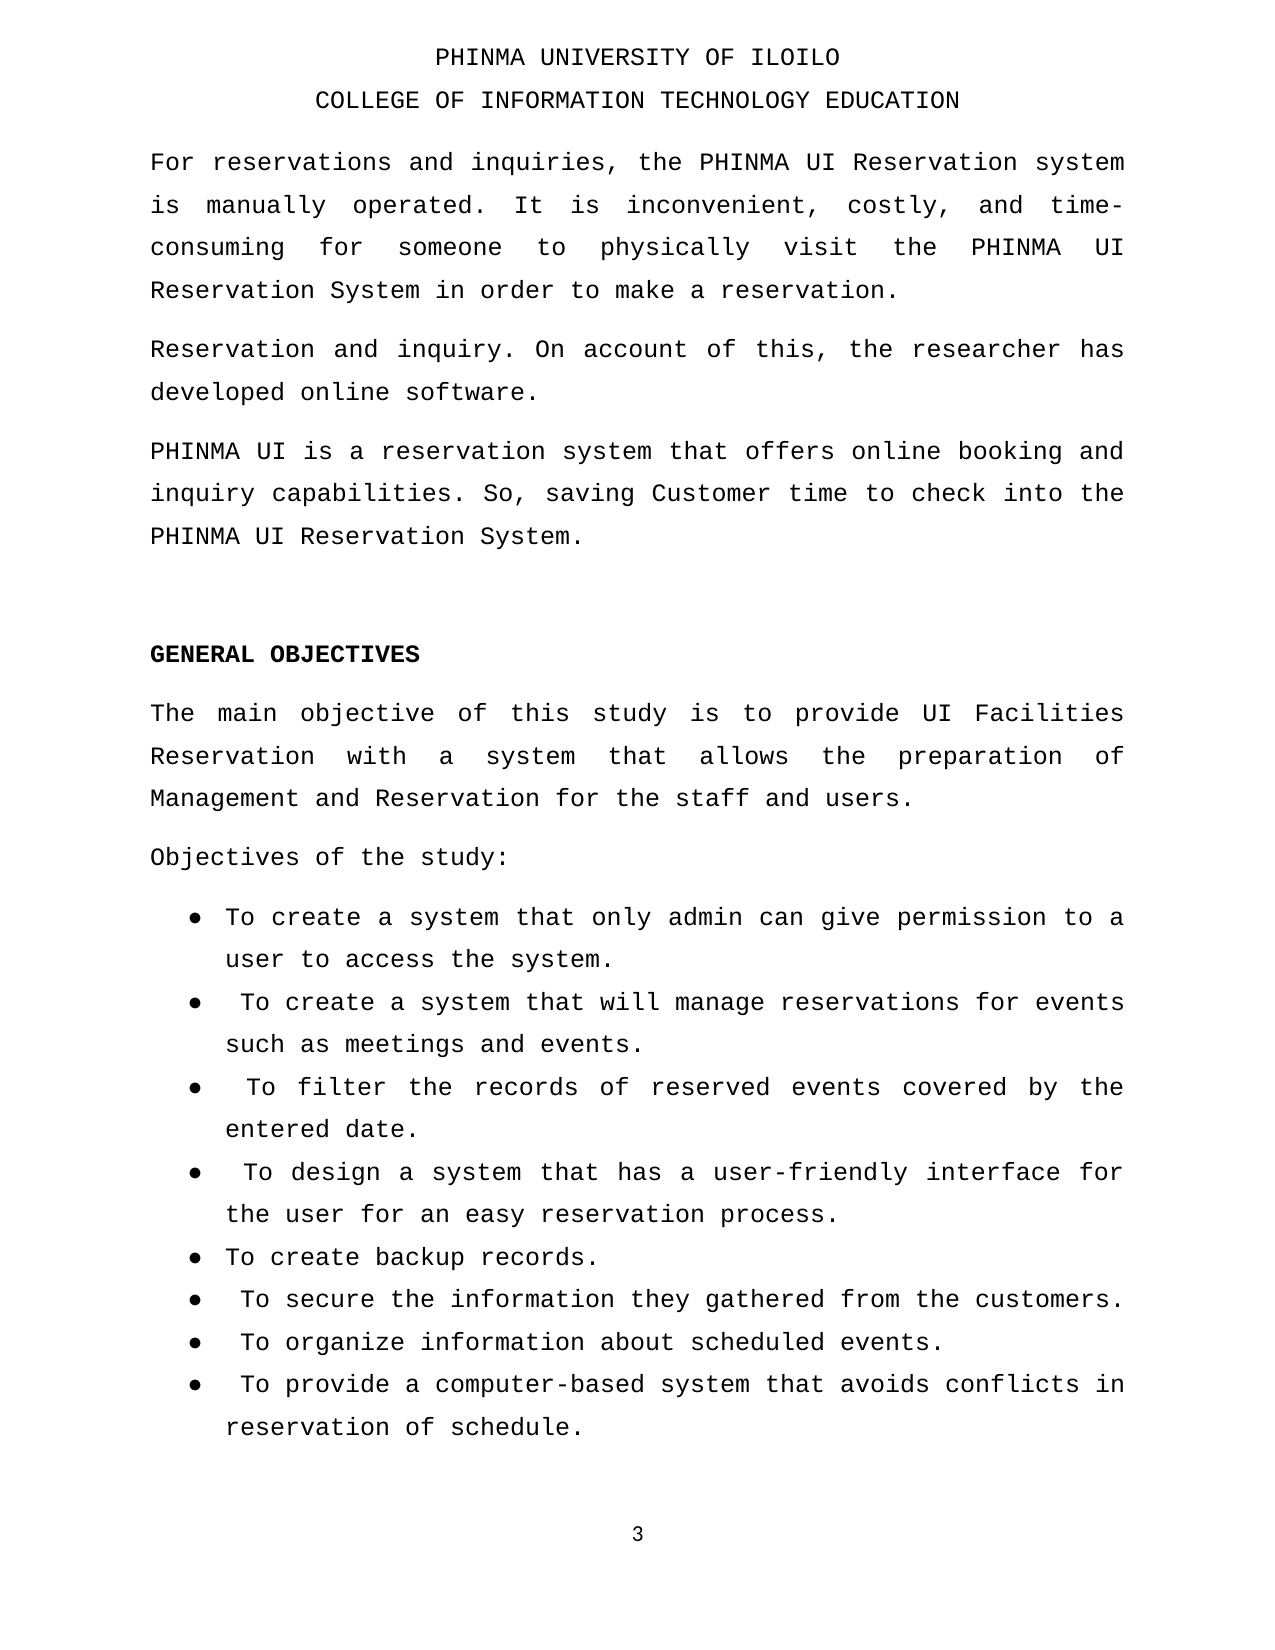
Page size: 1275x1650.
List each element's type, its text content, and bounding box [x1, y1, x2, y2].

text GENERAL OBJECTIVES [150, 642, 1125, 670]
text The main objective of this study is to provide UI Facilities Reservation with a system that allows the preparation of Management and Reservation for the staff and users. [150, 701, 1125, 814]
list To create backup records. [187, 1244, 1125, 1272]
list To design a system that has a user-friendly interface for the user for an easy reservation process. [187, 1159, 1125, 1230]
list To provide a computer-based system that avoids conflicts in reservation of schedule. [187, 1372, 1125, 1442]
list To organize information about scheduled events. [187, 1329, 1125, 1357]
text Objectives of the study: [150, 845, 1125, 873]
text Reservation and inquiry. On account of this, the researcher has developed online software. [150, 337, 1125, 407]
list To create a system that will manage reservations for events such as meetings and events. [187, 989, 1125, 1060]
list To secure the information they gathered from the customers. [187, 1287, 1125, 1315]
text PHINMA UI is a reservation system that offers online booking and inquiry capabilities. So, saving Customer time to check into the PHINMA UI Reservation System. [150, 438, 1125, 552]
list To create a system that only admin can give permission to a user to access the system. [187, 904, 1125, 975]
text For reservations and inquiries, the PHINMA UI Reservation system is manually operated. It is inconvenient, costly, and time-consuming for someone to physically visit the PHINMA UI Reservation System in order to make a reservation. [150, 150, 1125, 306]
list To filter the records of reserved events covered by the entered date. [187, 1074, 1125, 1145]
